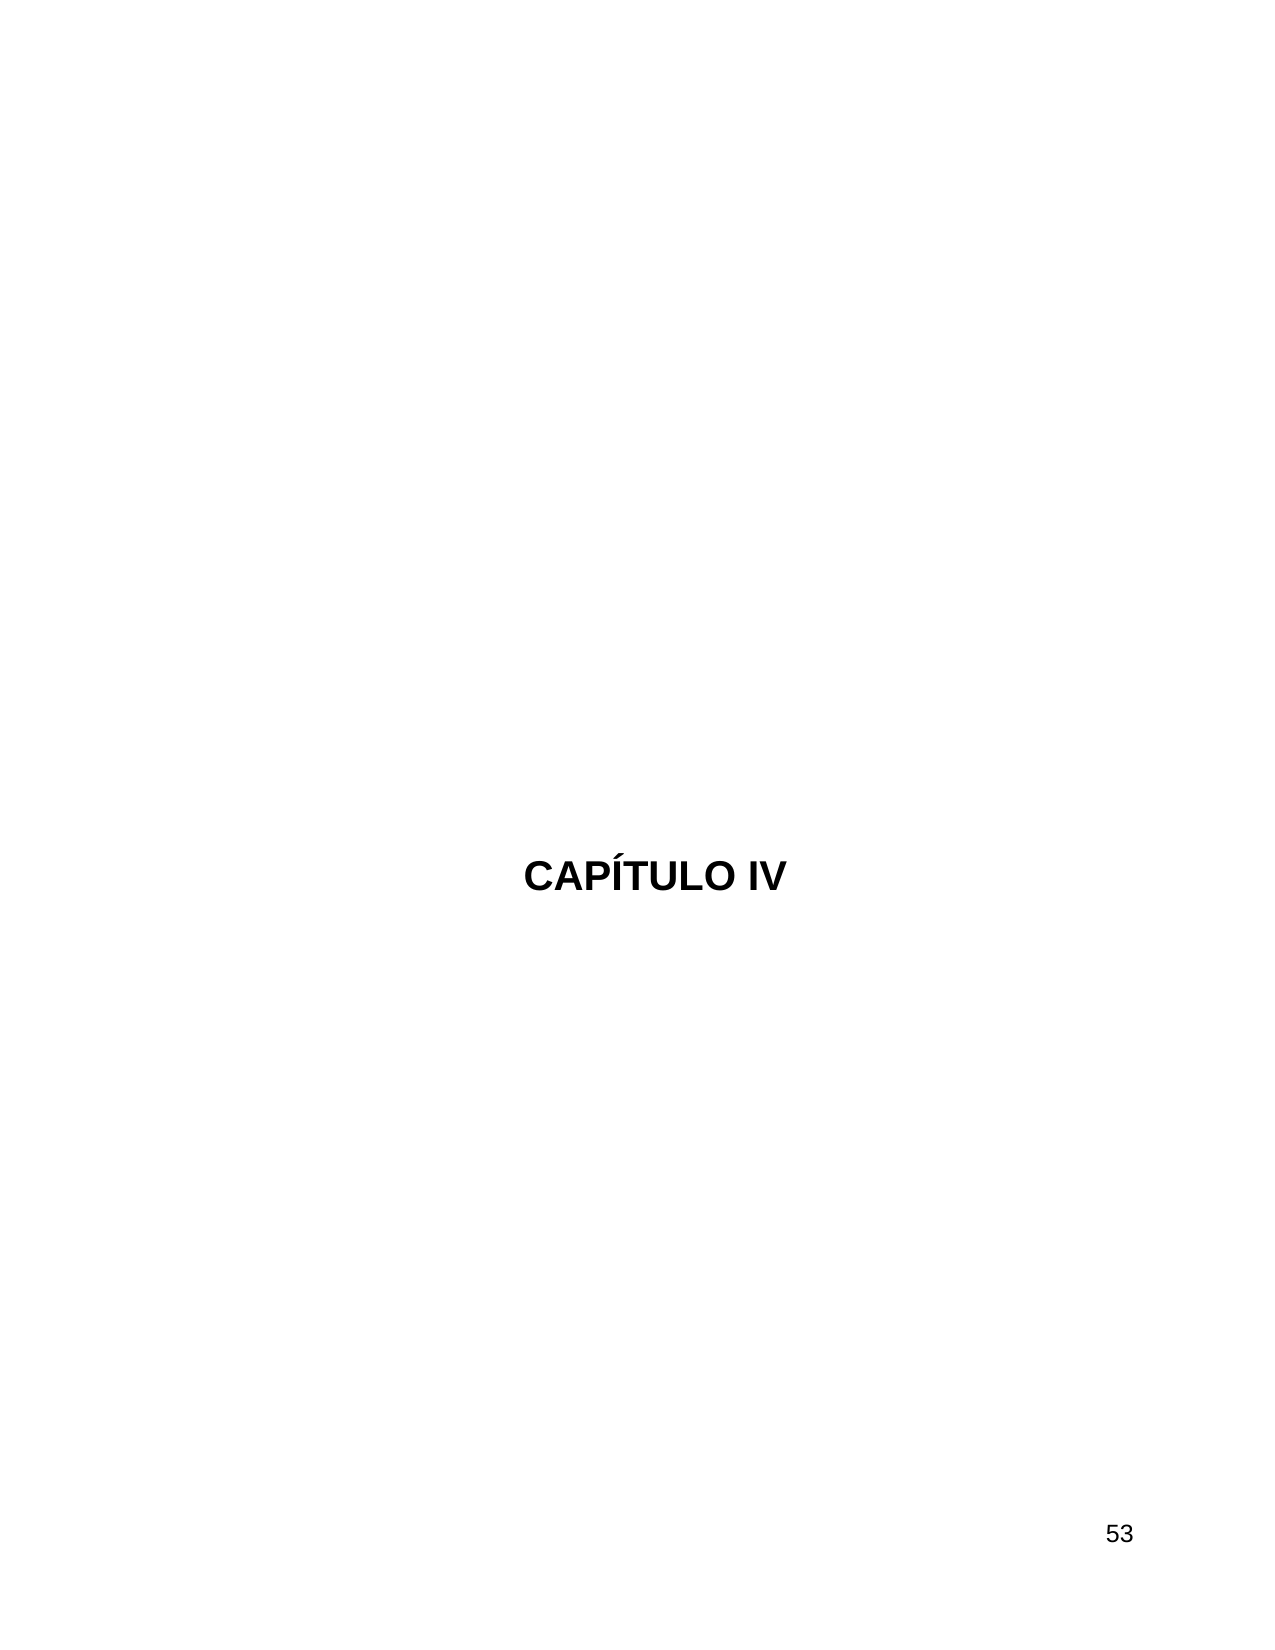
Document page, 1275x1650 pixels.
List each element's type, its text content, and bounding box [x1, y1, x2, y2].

text CAPÍTULO IV [177, 851, 1133, 899]
